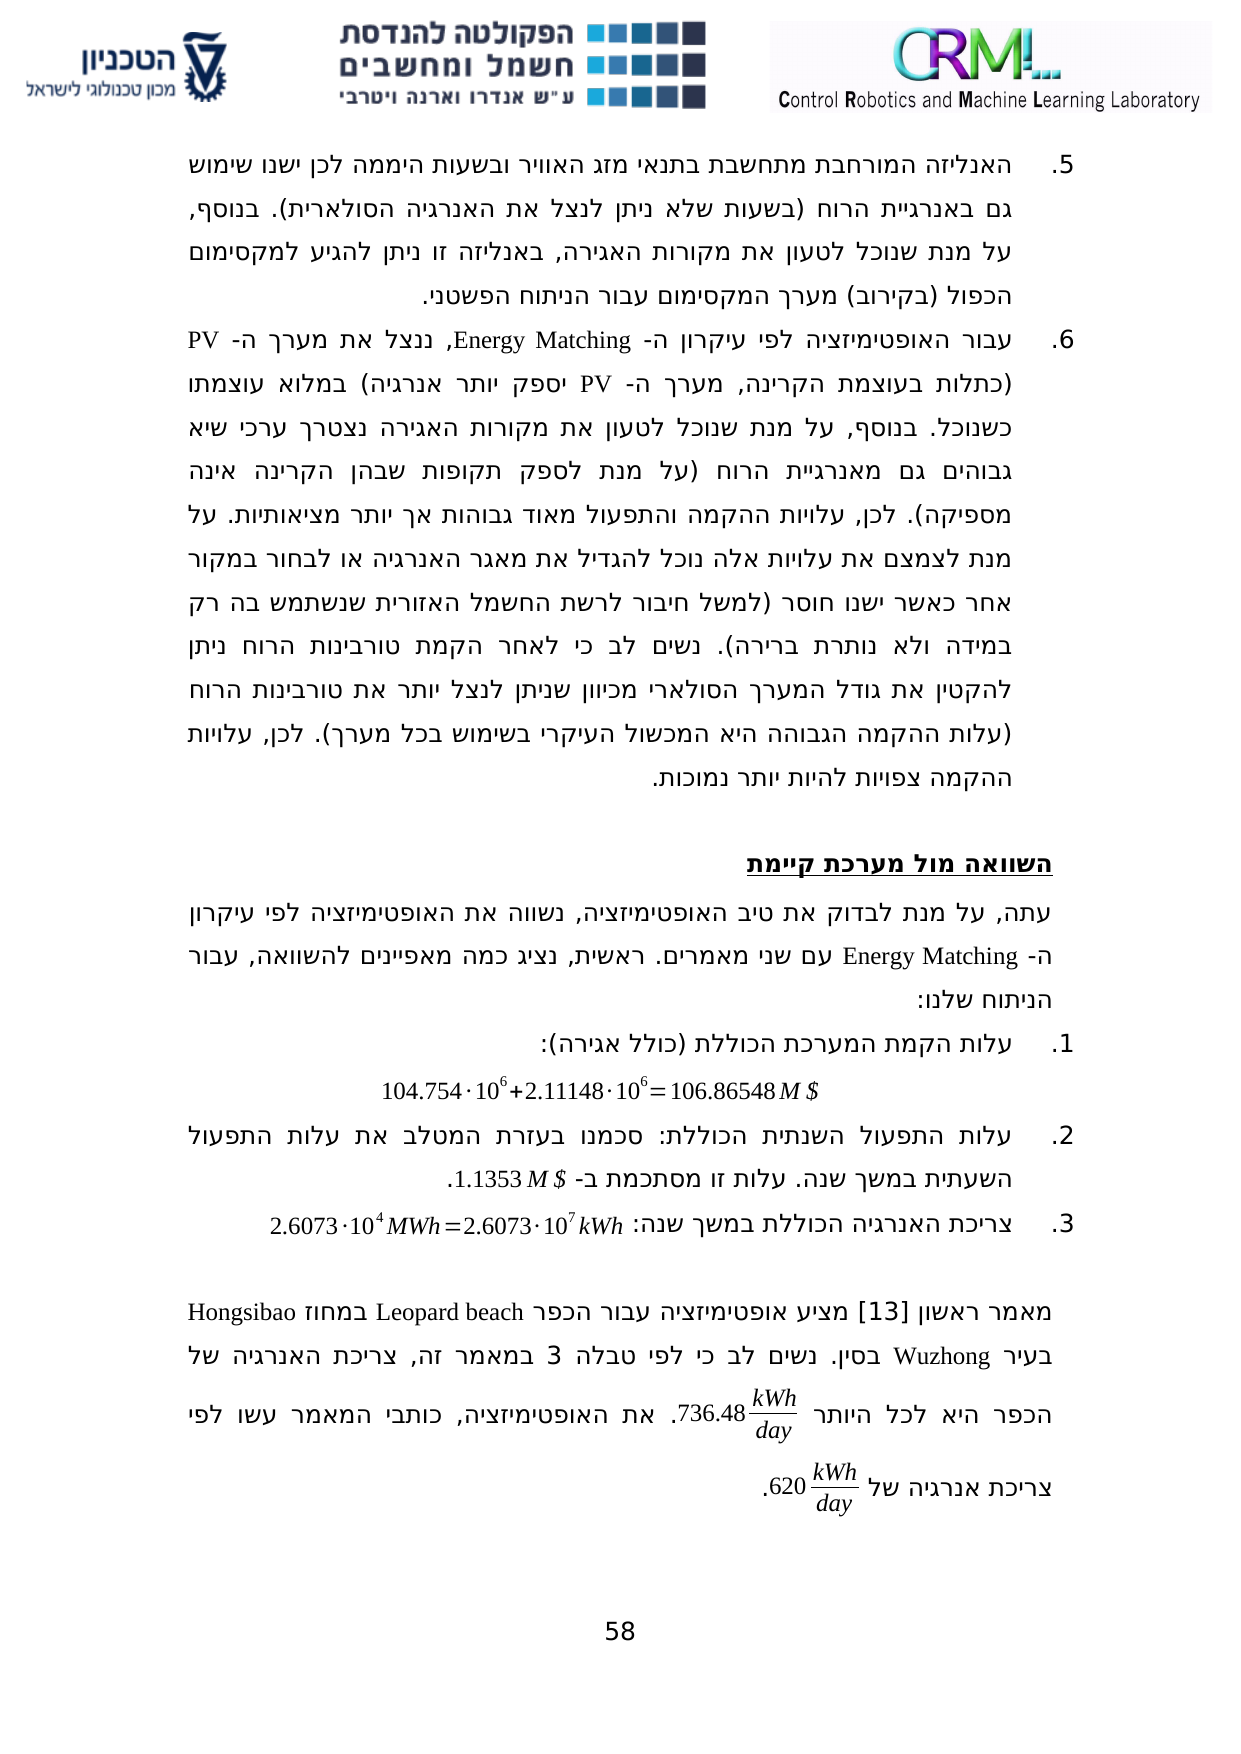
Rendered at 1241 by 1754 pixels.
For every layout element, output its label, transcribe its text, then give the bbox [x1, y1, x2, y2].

picture [26, 32, 227, 102]
picture [333, 17, 706, 112]
subtitle השוואה מול מערכת קיימת [187, 849, 1053, 879]
list עלות התפעול השנתית הכוללת: סכמנו בעזרת המטלב את עלות התפעול השעתית במשך שנה. עלות זו מסתכמת ב- . [187, 1121, 1051, 1194]
list עבור האופטימיזציה לפי עיקרון ה- Energy Matching, ננצל את מערך ה- PV (כתלות בעוצמת הקרינה, מערך ה- PV יספק יותר אנרגיה) במלוא עוצמתו כשנוכל. בנוסף, על מנת שנוכל לטעון את מקורות האגירה נצטרך ערכי שיא גבוהים גם מאנרגיית הרוח (על מנת לספק תקופות שבהן הקרינה אינה מספיקה). לכן, עלויות ההקמה והתפעול מאוד גבוהות אך יותר מציאותיות. על מנת לצמצם את עלויות אלה נוכל להגדיל את מאגר האנרגיה או לבחור במקור אחר כאשר ישנו חוסר (למשל חיבור לרשת החשמל האזורית שנשתמש בה רק במידה ולא נותרת ברירה). נשים לב כי לאחר הקמת טורבינות הרוח ניתן להקטין את גודל המערך הסולארי מכיוון שניתן לנצל יותר את טורבינות הרוח (עלות ההקמה הגבוהה היא המכשול העיקרי בשימוש בכל מערך). לכן, עלויות ההקמה צפויות להיות יותר נמוכות. [187, 325, 1051, 792]
list צריכת האנרגיה הכוללת במשך שנה: [187, 1208, 1051, 1239]
text מאמר ראשון מציע אופטימיזציה עבור הכפר Leopard beach במחוז Hongsibao בעיר Wuzhong בסין. נשים לב כי לפי טבלה 3 במאמר זה, צריכת האנרגיה של הכפר היא לכל היותר . את האופטימיזציה, כותבי המאמר עשו לפי צריכת אנרגיה של . [187, 1297, 1053, 1517]
text עתה, על מנת לבדוק את טיב האופטימיזציה, נשווה את האופטימיזציה לפי עיקרון ה- Energy Matching עם שני מאמרים. ראשית, נציג כמה מאפיינים להשוואה, עבור הניתוח שלנו: [187, 898, 1053, 1014]
list עלות הקמת המערכת הכוללת (כולל אגירה): [187, 1029, 1051, 1058]
list האנליזה המורחבת מתחשבת בתנאי מזג האוויר ובשעות היממה לכן ישנו שימוש גם באנרגיית הרוח (בשעות שלא ניתן לנצל את האנרגיה הסולארית). בנוסף, על מנת שנוכל לטעון את מקורות האגירה, באנליזה זו ניתן להגיע למקסימום הכפול (בקירוב) מערך המקסימום עבור הניתוח הפשטני. [187, 150, 1051, 310]
picture [768, 21, 1213, 113]
